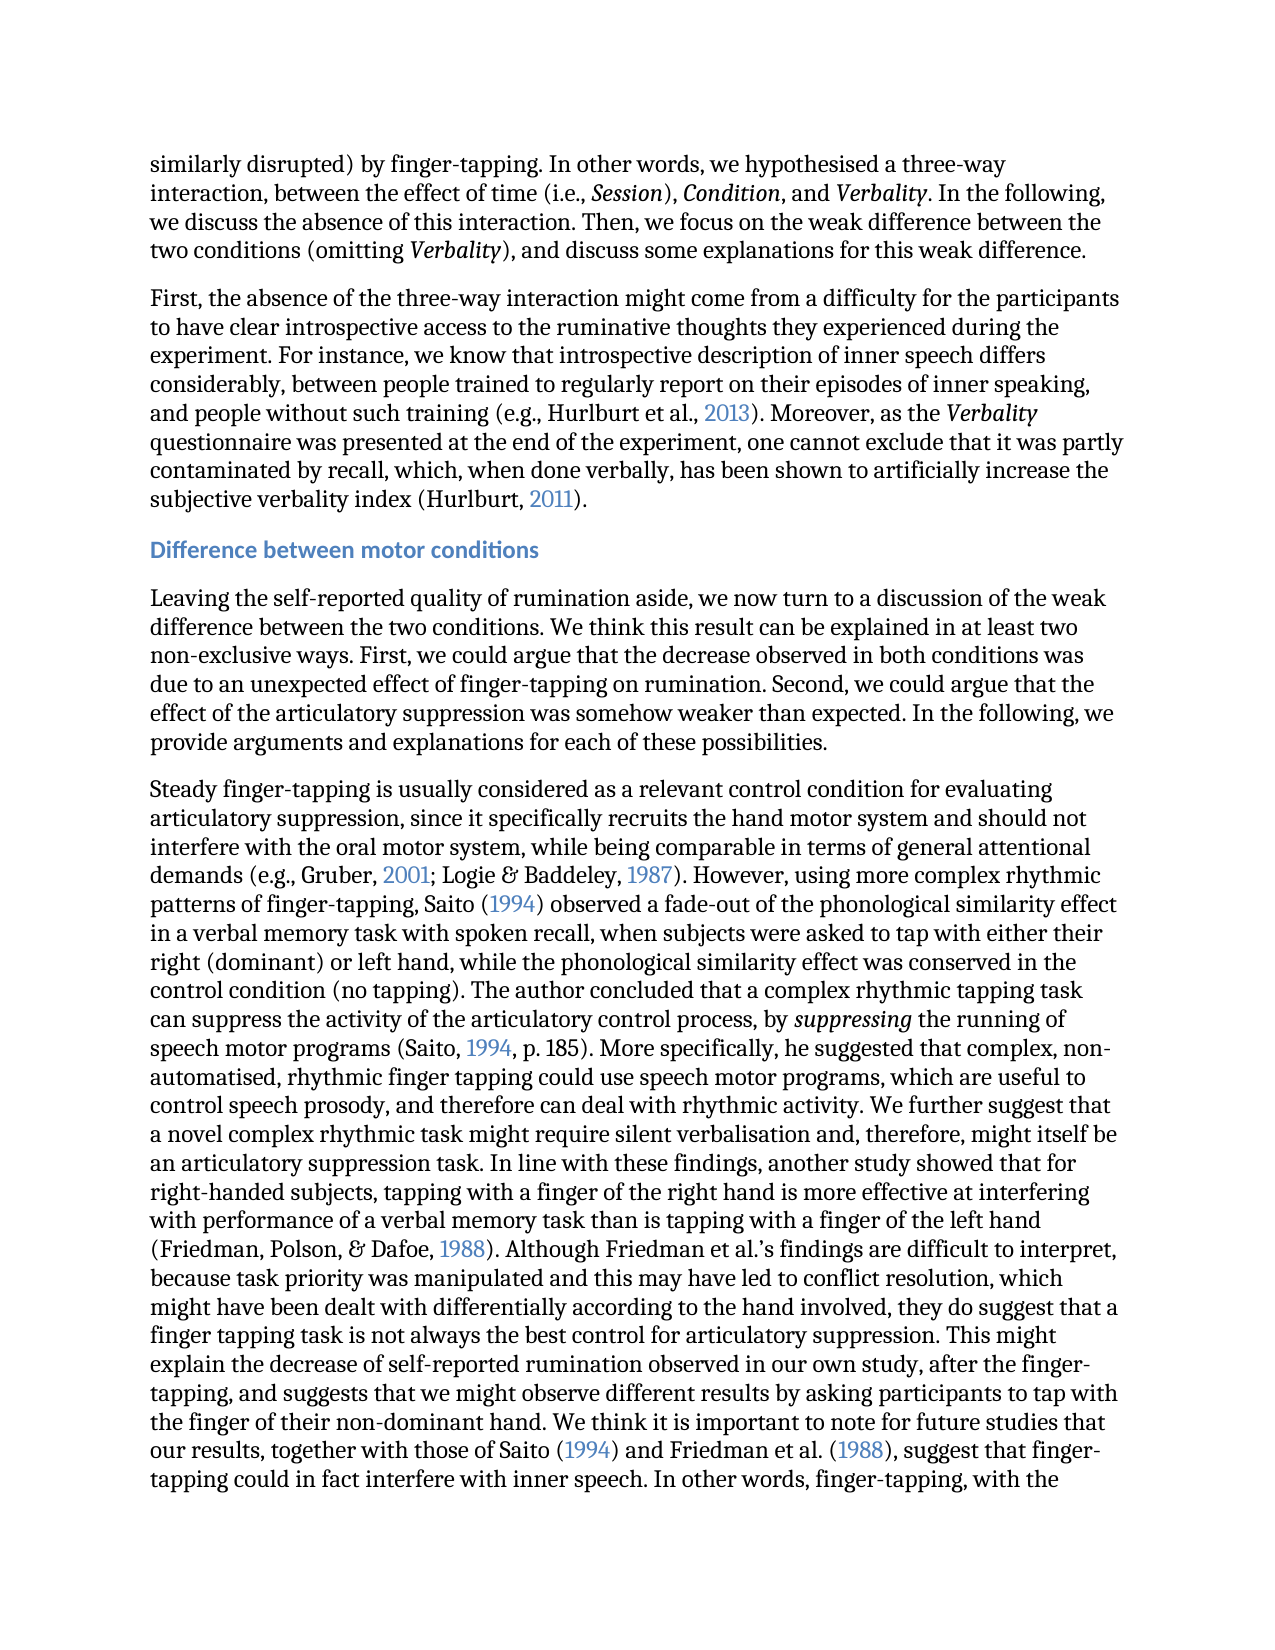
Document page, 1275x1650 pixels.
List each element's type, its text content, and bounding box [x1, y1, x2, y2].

subtitle Difference between motor conditions [150, 534, 1125, 565]
text First, the absence of the three-way interaction might come from a difficulty for the participants to have clear introspective access to the ruminative thoughts they experienced during the experiment. For instance, we know that introspective description of inner speech differs considerably, between people trained to regularly report on their episodes of inner speaking, and people without such training (e.g., Hurlburt et al., 2013). Moreover, as the Verbality questionnaire was presented at the end of the experiment, one cannot exclude that it was partly contaminated by recall, which, when done verbally, has been shown to artificially increase the subjective verbality index (Hurlburt, 2011). [150, 284, 1125, 514]
text Leaving the self-reported quality of rumination aside, we now turn to a discussion of the weak difference between the two conditions. We think this result can be explained in at least two non-exclusive ways. First, we could argue that the decrease observed in both conditions was due to an unexpected effect of finger-tapping on rumination. Second, we could argue that the effect of the articulatory suppression was somehow weaker than expected. In the following, we provide arguments and explanations for each of these possibilities. [150, 584, 1125, 756]
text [150, 775, 1125, 1494]
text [150, 150, 1125, 265]
